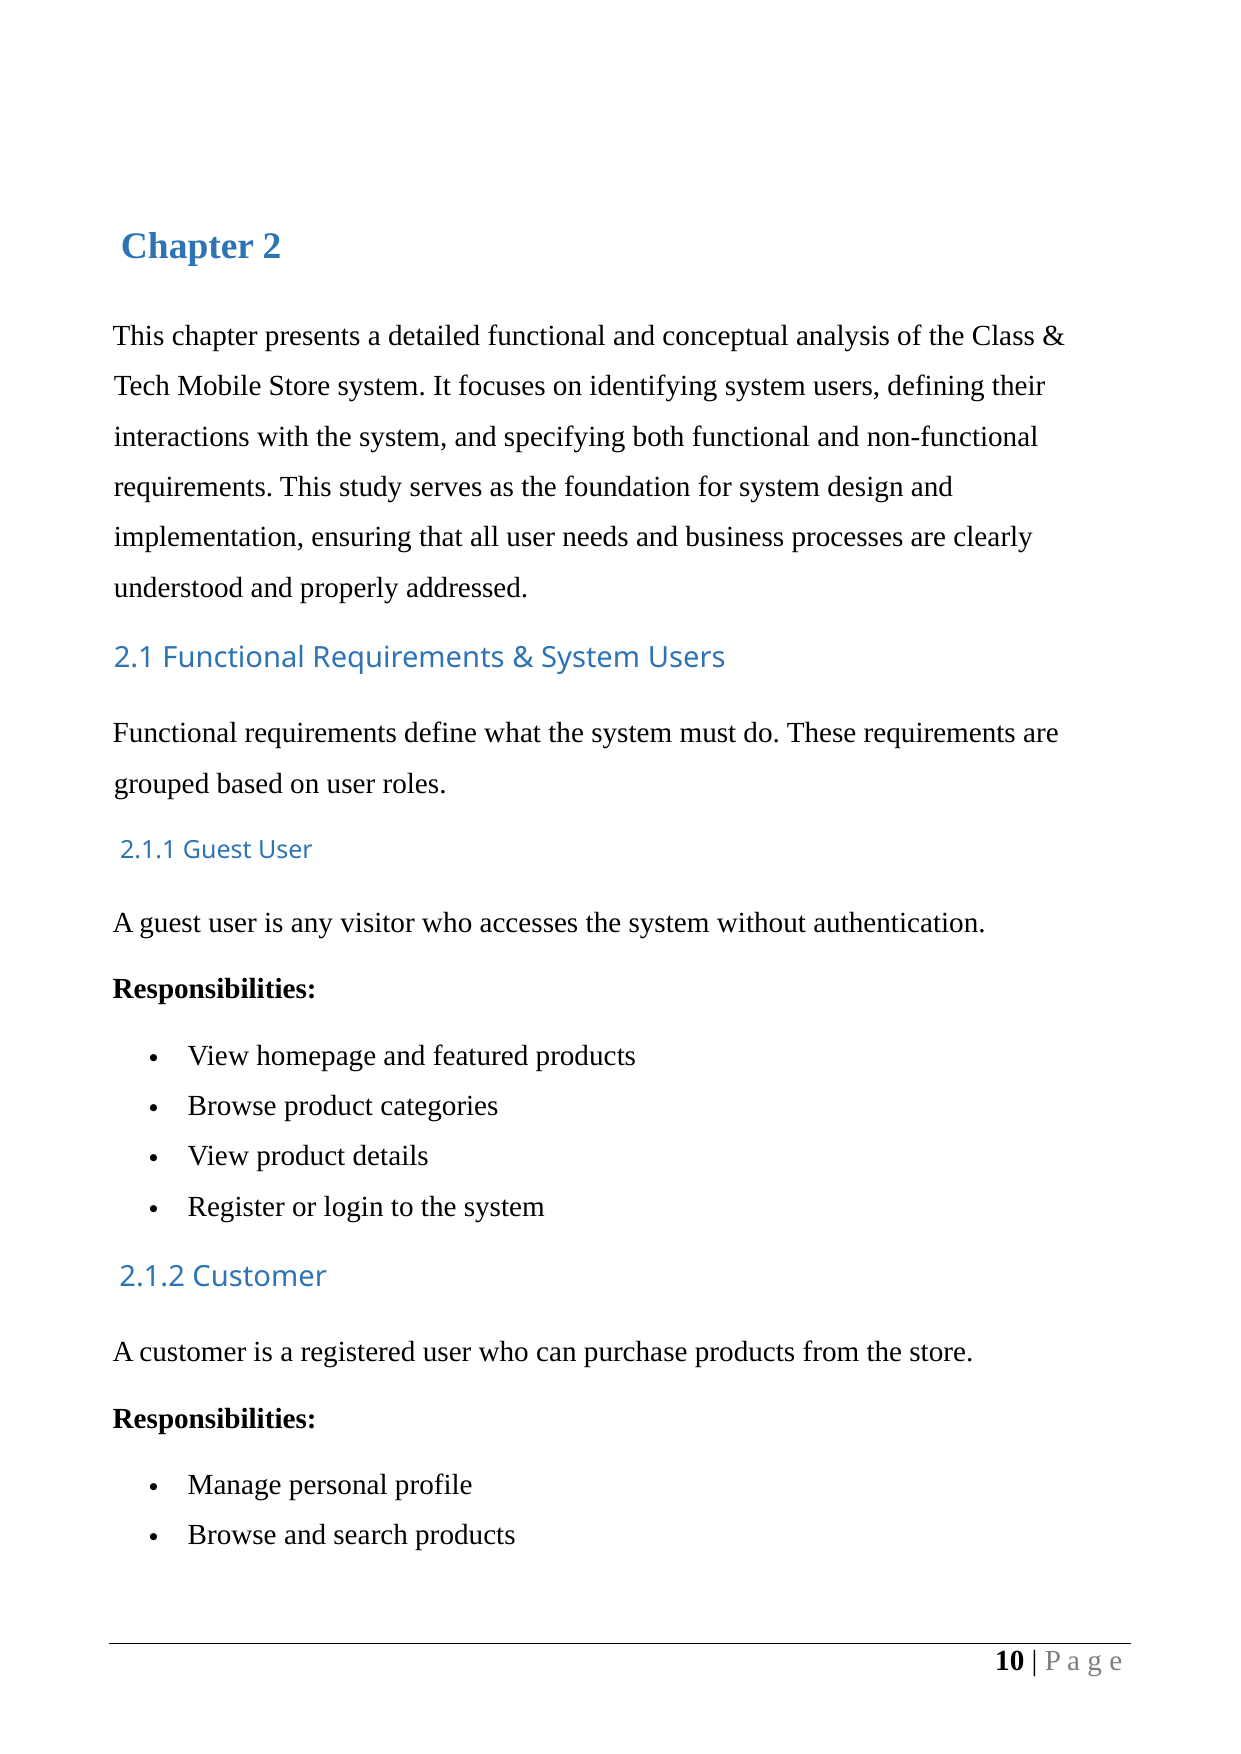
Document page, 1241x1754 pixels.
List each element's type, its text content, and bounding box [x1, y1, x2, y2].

subtitle 2.1 Functional Requirements & System Users [113, 636, 1123, 676]
text Functional requirements define what the system must do. These requirements are grouped based on user roles. [112, 716, 1116, 799]
text Responsibilities: [112, 1401, 1116, 1434]
list View product details [150, 1138, 1116, 1172]
list Register or login to the system [150, 1189, 1116, 1222]
subtitle 2.1.1 Guest User [113, 832, 1123, 866]
list View homepage and featured products [150, 1038, 1116, 1071]
list Manage personal profile [150, 1467, 1116, 1501]
text A guest user is any visitor who accesses the system without authentication. [112, 905, 1116, 939]
list Browse and search products [150, 1517, 1116, 1551]
list Browse product categories [150, 1088, 1116, 1122]
text A customer is a registered user who can purchase products from the store. [112, 1334, 1116, 1368]
subtitle Chapter 2 [121, 223, 1123, 266]
subtitle 2.1.2 Customer [111, 1255, 1116, 1295]
text Responsibilities: [112, 972, 1116, 1005]
text This chapter presents a detailed functional and conceptual analysis of the Class & Tech Mobile Store system. It focuses on identifying system users, defining their interactions with the system, and specifying both functional and non-functional requirements. This study serves as the foundation for system design and implementation, ensuring that all user needs and business processes are clearly understood and properly addressed. [112, 318, 1116, 603]
